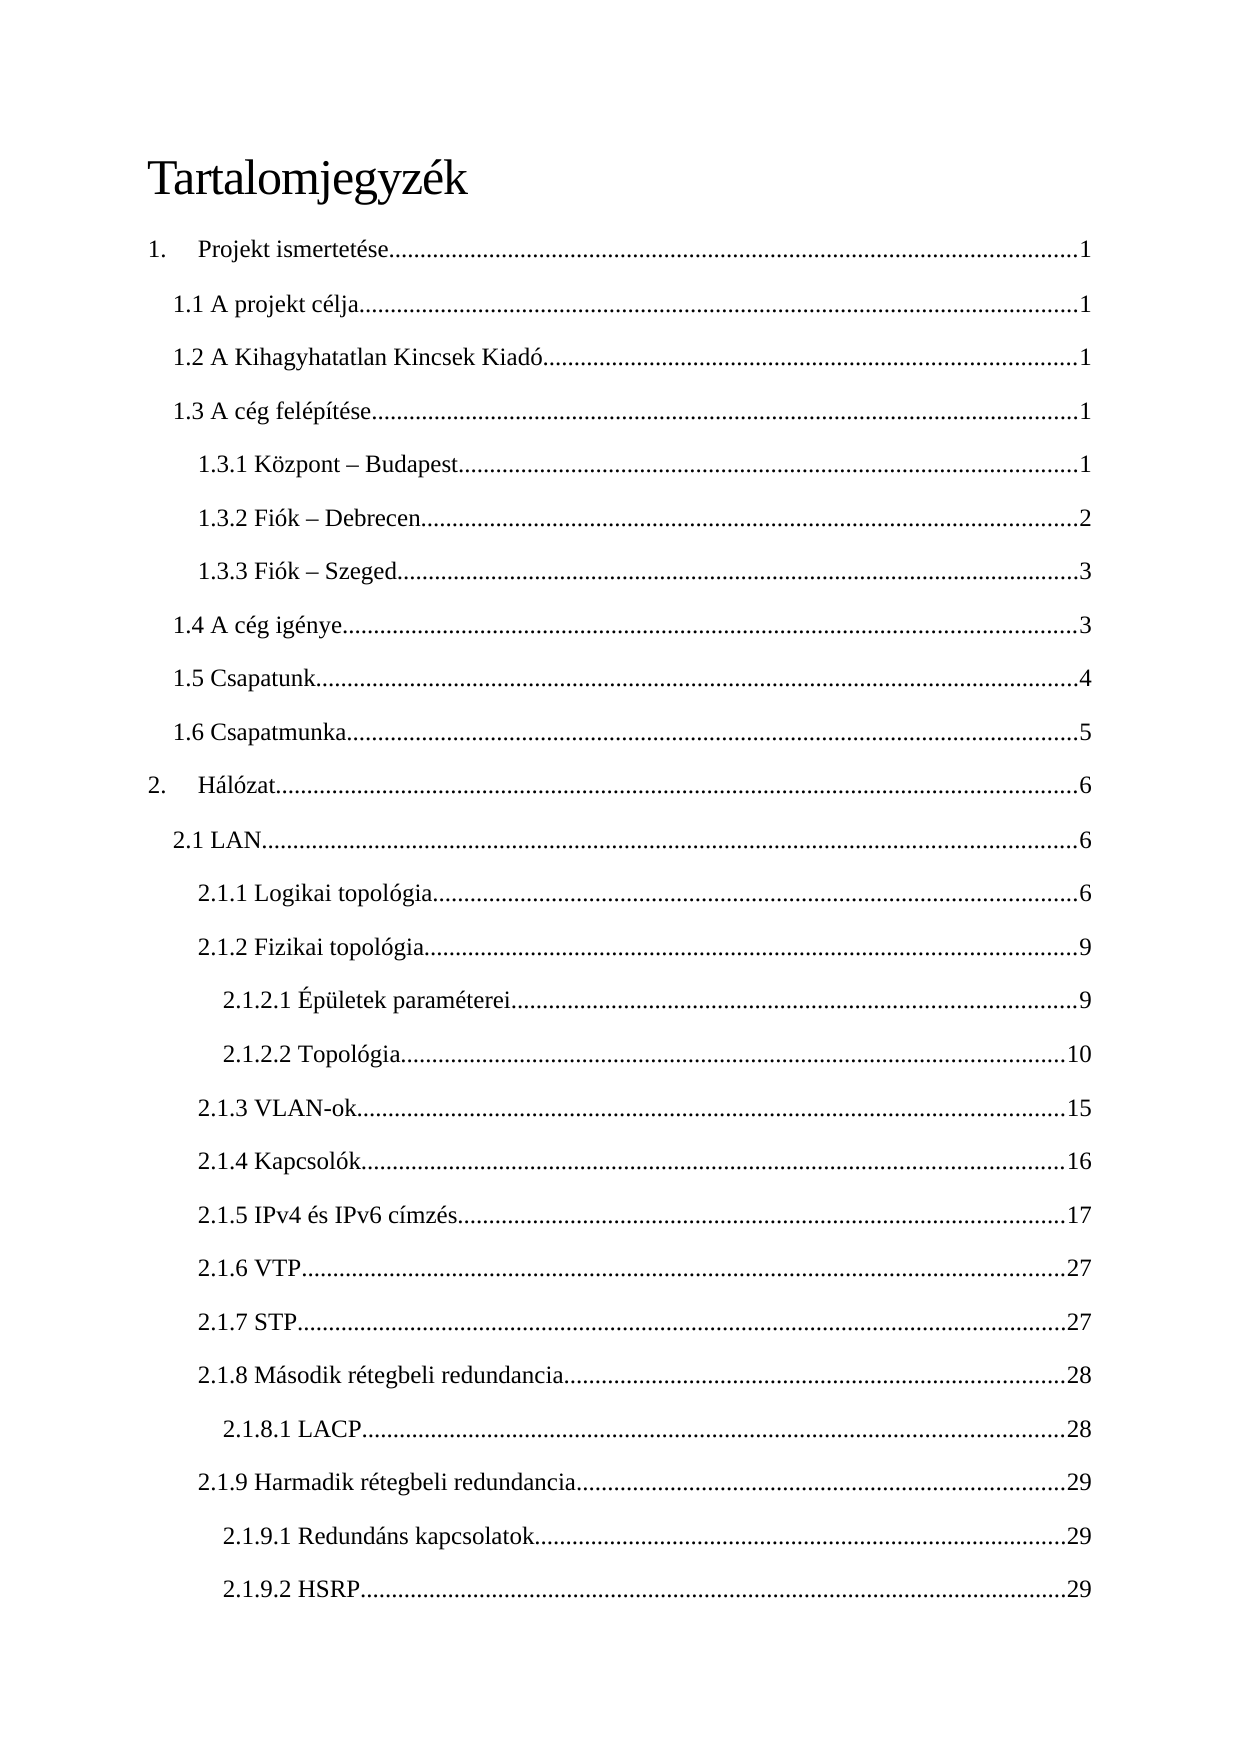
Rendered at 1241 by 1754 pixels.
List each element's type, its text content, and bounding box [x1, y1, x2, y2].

text 2.1.6 VTP 27 [198, 1253, 1093, 1282]
text 2.1.4 Kapcsolók 16 [198, 1146, 1093, 1175]
text 2.1.8.1 LACP 28 [223, 1414, 1093, 1443]
text 1.3 A cég felépítése 1 [173, 396, 1093, 424]
text 2.1.9.1 Redundáns kapcsolatok 29 [223, 1521, 1093, 1550]
text 2. Hálózat 6 [148, 771, 1093, 799]
text 2.1.5 IPv4 és IPv6 címzés 17 [198, 1200, 1093, 1228]
text 1.4 A cég igénye 3 [173, 610, 1093, 639]
text 2.1.2.2 Topológia 10 [223, 1039, 1093, 1068]
text 1.3.1 Központ – Budapest 1 [198, 449, 1093, 478]
text 1.6 Csapatmunka 5 [173, 717, 1093, 746]
text 2.1.2 Fizikai topológia 9 [198, 932, 1093, 961]
text 2.1.2.1 Épületek paraméterei 9 [223, 986, 1093, 1014]
text 2.1 LAN 6 [173, 825, 1093, 854]
text 2.1.8 Második rétegbeli redundancia 28 [198, 1360, 1093, 1389]
text 1.5 Csapatunk 4 [173, 663, 1093, 692]
text 2.1.1 Logikai topológia 6 [198, 878, 1093, 907]
text 2.1.9 Harmadik rétegbeli redundancia 29 [198, 1467, 1093, 1496]
text 1.3.3 Fiók – Szeged 3 [198, 556, 1093, 585]
text 1.1 A projekt célja 1 [173, 289, 1093, 317]
text 1. Projekt ismertetése 1 [148, 234, 1093, 263]
text 1.2 A Kihagyhatatlan Kincsek Kiadó 1 [173, 342, 1093, 371]
text 2.1.7 STP 27 [198, 1307, 1093, 1336]
text 2.1.9.2 HSRP 29 [223, 1574, 1093, 1603]
text 1.3.2 Fiók – Debrecen 2 [198, 503, 1093, 532]
text 2.1.3 VLAN-ok 15 [198, 1093, 1093, 1121]
title Tartalomjegyzék [148, 148, 1093, 205]
